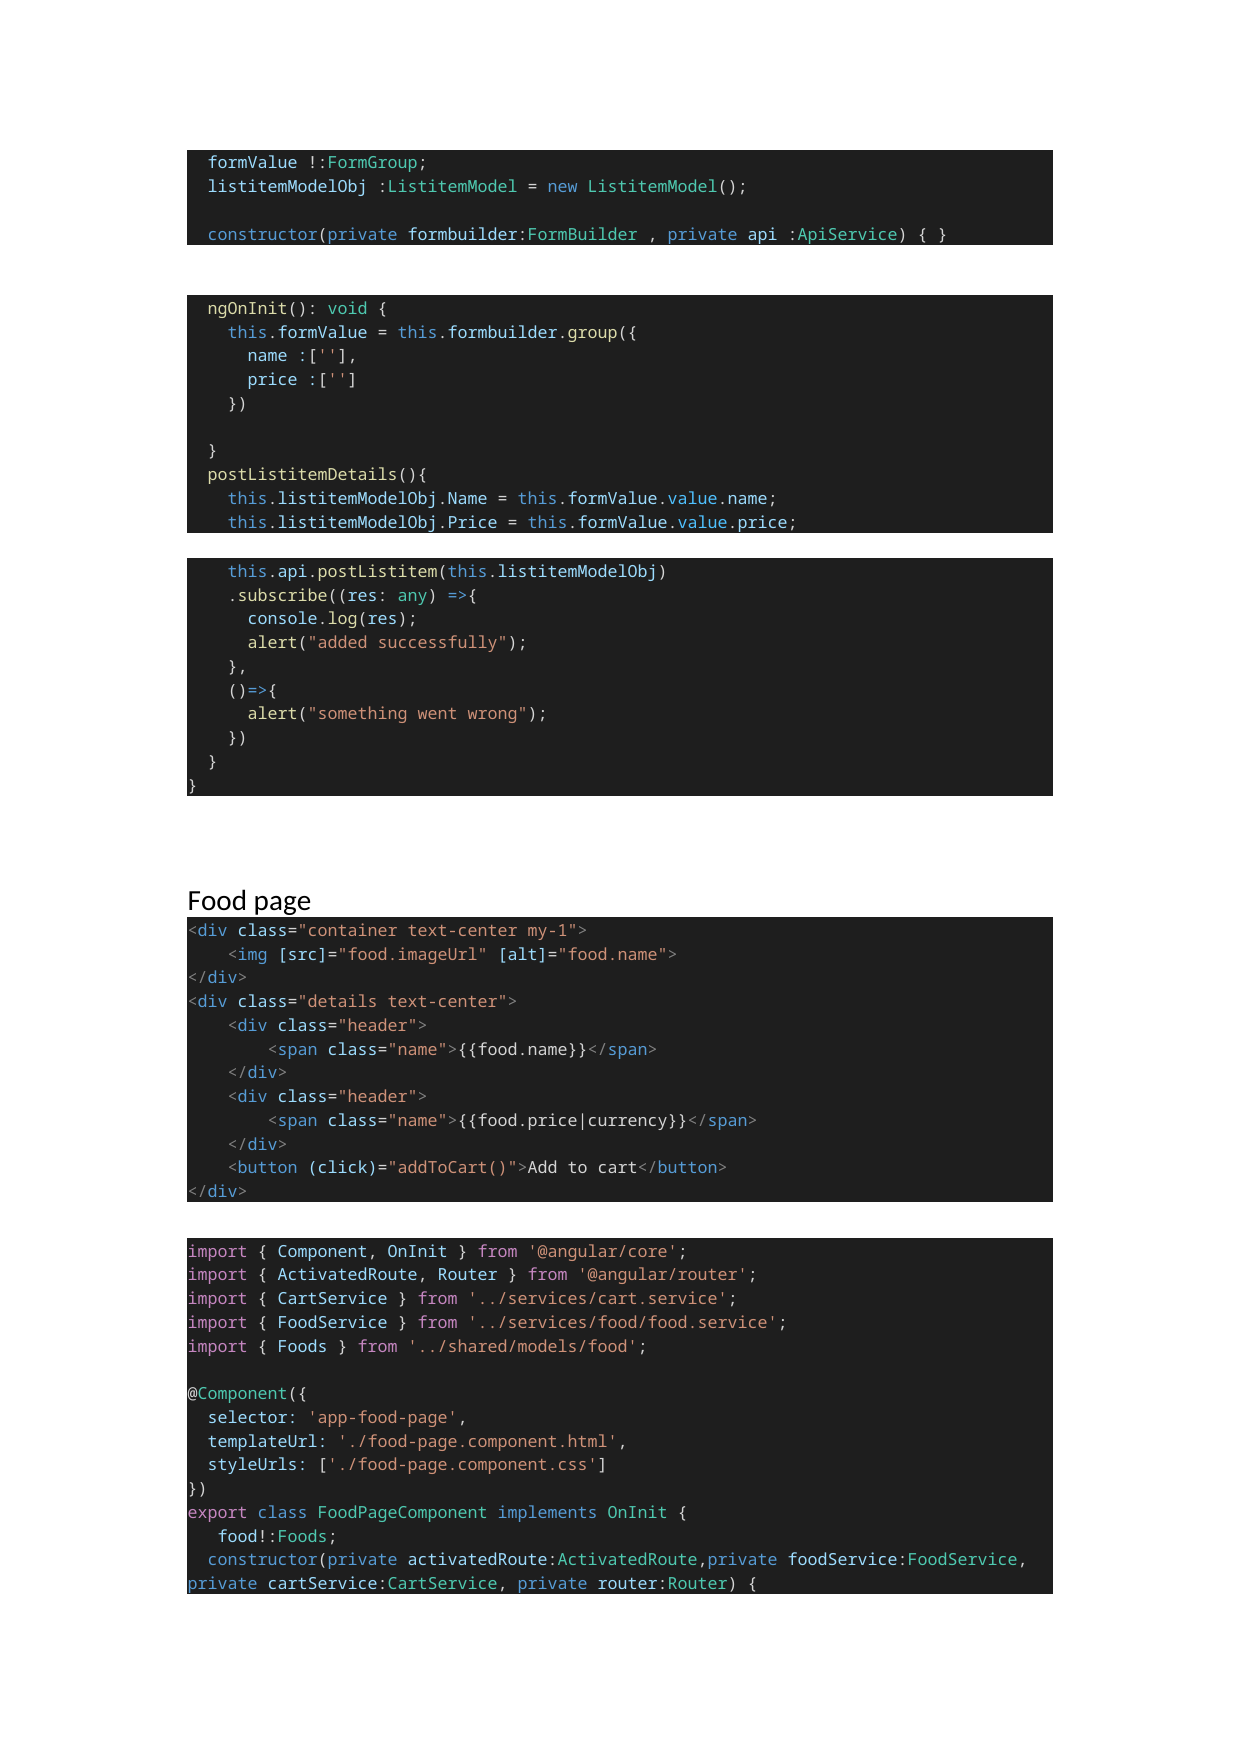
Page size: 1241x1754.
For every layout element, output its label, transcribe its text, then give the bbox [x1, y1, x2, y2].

text alert("something went wrong"); [187, 701, 1053, 724]
text }) [187, 390, 1053, 414]
text }, [187, 653, 1053, 677]
text import { Foods } from '../shared/models/food'; [187, 1333, 1053, 1357]
text </div> [187, 1131, 1053, 1155]
text alert("added successfully"); [187, 629, 1053, 653]
text formValue !:FormGroup; [187, 150, 1053, 174]
text console.log(res); [187, 606, 1053, 629]
text import { FoodService } from '../services/food/food.service'; [187, 1309, 1053, 1333]
text <div class="header"> [187, 1084, 1053, 1107]
text styleUrls: ['./food-page.component.css'] [187, 1452, 1053, 1476]
text <div class="header"> [187, 1012, 1053, 1036]
text templateUrl: './food-page.component.html', [187, 1428, 1053, 1452]
text Food page [187, 882, 1053, 917]
text <img [src]="food.imageUrl" [alt]="food.name"> [187, 941, 1053, 965]
text <div class="container text-center my-1"> [187, 917, 1053, 941]
text name :[''], [187, 343, 1053, 367]
text <span class="name">{{food.price|currency}}</span> [187, 1107, 1053, 1131]
text @Component({ [187, 1381, 1053, 1404]
text food!:Foods; [187, 1523, 1053, 1547]
text postListitemDetails(){ [187, 462, 1053, 485]
text this.listitemModelObj.Name = this.formValue.value.name; [187, 485, 1053, 509]
text this.formValue = this.formbuilder.group({ [187, 319, 1053, 343]
text this.listitemModelObj.Price = this.formValue.value.price; [187, 509, 1053, 533]
text <div class="details text-center"> [187, 989, 1053, 1012]
text </div> [187, 965, 1053, 989]
text .subscribe((res: any) =>{ [187, 582, 1053, 606]
text selector: 'app-food-page', [187, 1404, 1053, 1428]
text constructor(private activatedRoute:ActivatedRoute,private foodService:FoodService, private cartService:CartService, private router:Router) { [187, 1547, 1053, 1594]
text import { ActivatedRoute, Router } from '@angular/router'; [187, 1262, 1053, 1286]
text ()=>{ [187, 677, 1053, 701]
text <button (click)="addToCart()">Add to cart</button> [187, 1155, 1053, 1179]
text } [187, 772, 1053, 796]
text price :[''] [187, 367, 1053, 390]
text ngOnInit(): void { [187, 295, 1053, 319]
text } [187, 748, 1053, 772]
text import { CartService } from '../services/cart.service'; [187, 1286, 1053, 1309]
text this.api.postListitem(this.listitemModelObj) [187, 558, 1053, 582]
text listitemModelObj :ListitemModel = new ListitemModel(); [187, 174, 1053, 197]
text </div> [187, 1179, 1053, 1202]
text <span class="name">{{food.name}}</span> [187, 1036, 1053, 1060]
text }) [187, 1476, 1053, 1499]
text export class FoodPageComponent implements OnInit { [187, 1499, 1053, 1523]
text </div> [187, 1060, 1053, 1084]
text import { Component, OnInit } from '@angular/core'; [187, 1238, 1053, 1262]
text } [187, 438, 1053, 462]
text }) [187, 724, 1053, 748]
text constructor(private formbuilder:FormBuilder , private api :ApiService) { } [187, 221, 1053, 245]
